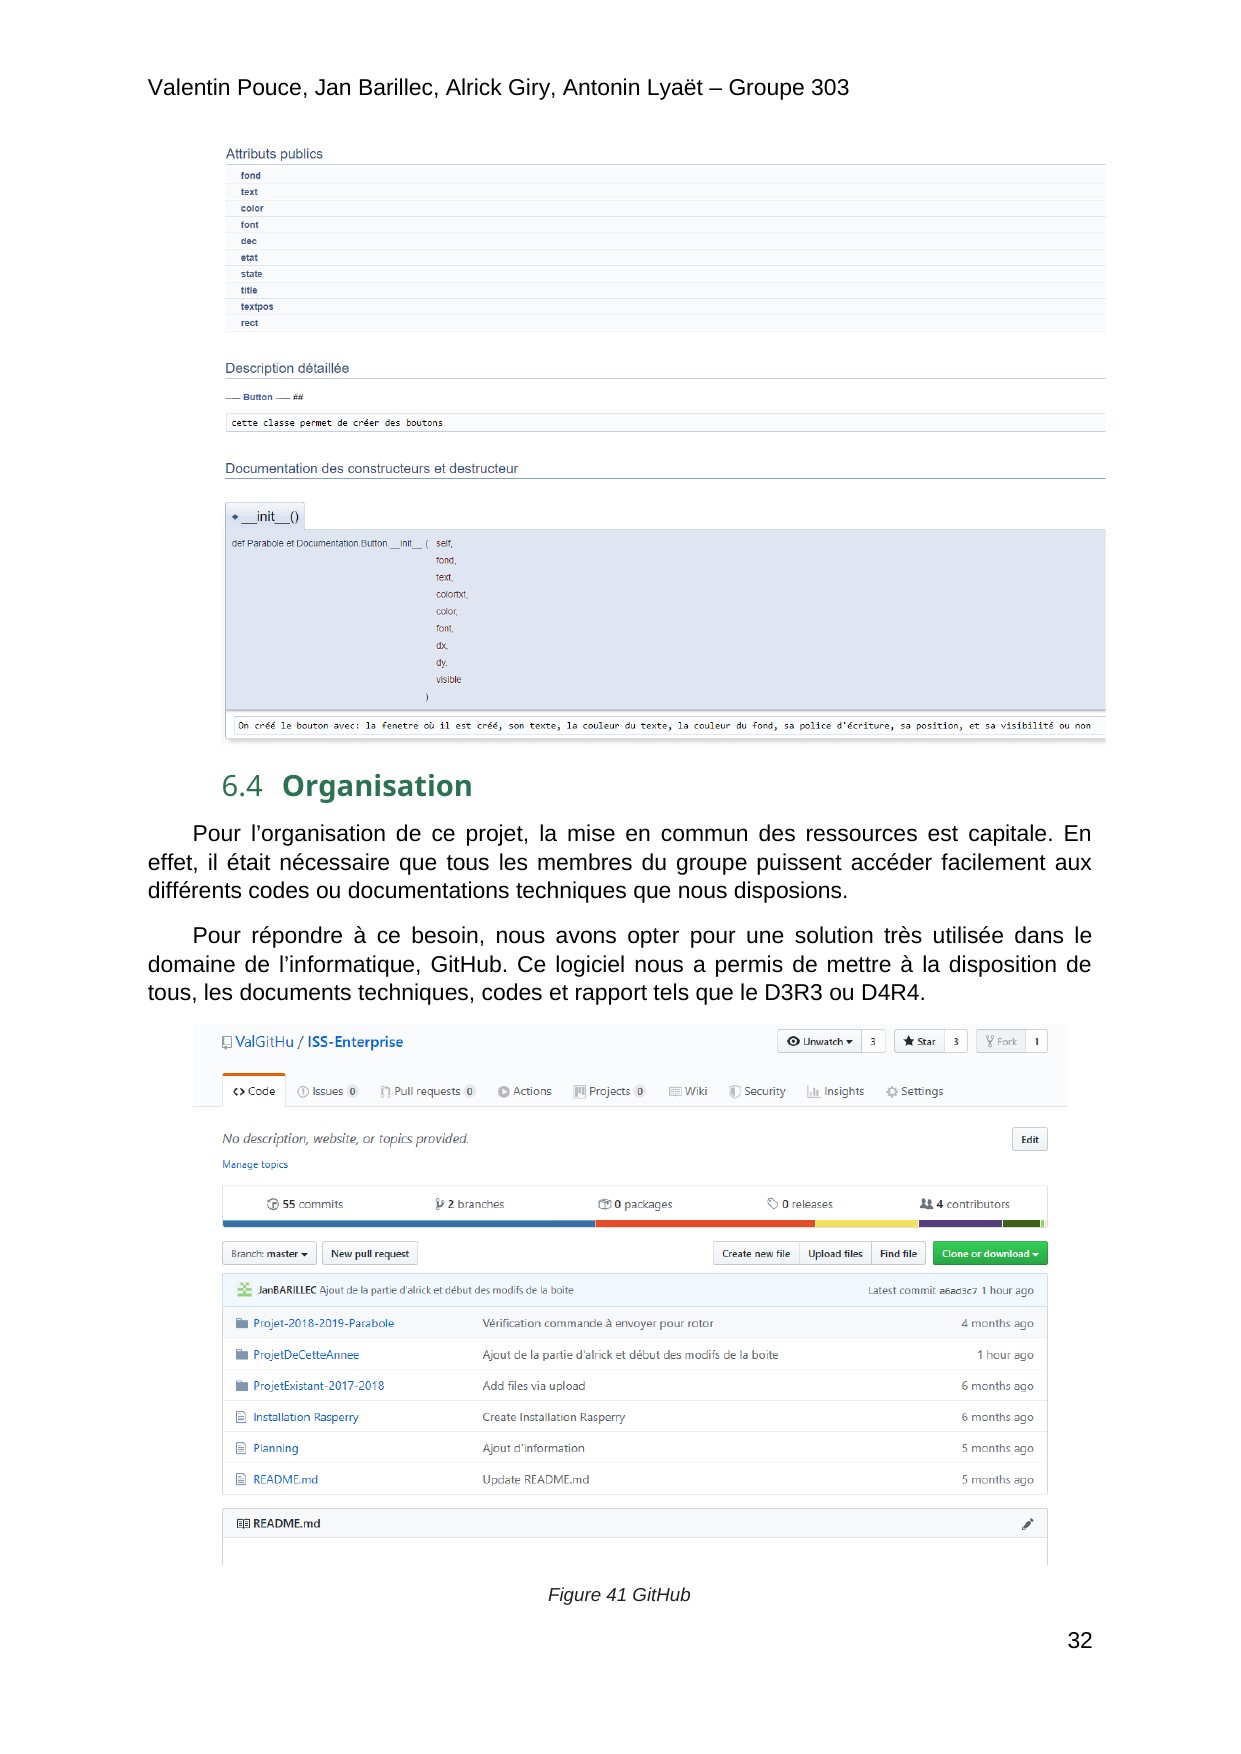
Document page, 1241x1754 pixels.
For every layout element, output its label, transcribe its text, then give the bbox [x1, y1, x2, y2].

text Figure 41 GitHub [148, 1583, 1093, 1605]
picture [192, 1024, 1068, 1565]
picture [221, 147, 1106, 746]
text Pour répondre à ce besoin, nous avons opter pour une solution très utilisée dans le domaine de l’informatique, GitHub. Ce logiciel nous a permis de mettre à la disposition de tous, les documents techniques, codes et rapport tels que le D3R3 ou D4R4. [148, 922, 1093, 1005]
text Pour l’organisation de ce projet, la mise en commun des ressources est capitale. En effet, il était nécessaire que tous les membres du groupe puissent accéder facilement aux différents codes ou documentations techniques que nous disposions. [148, 820, 1093, 903]
subtitle Organisation [221, 765, 1093, 804]
